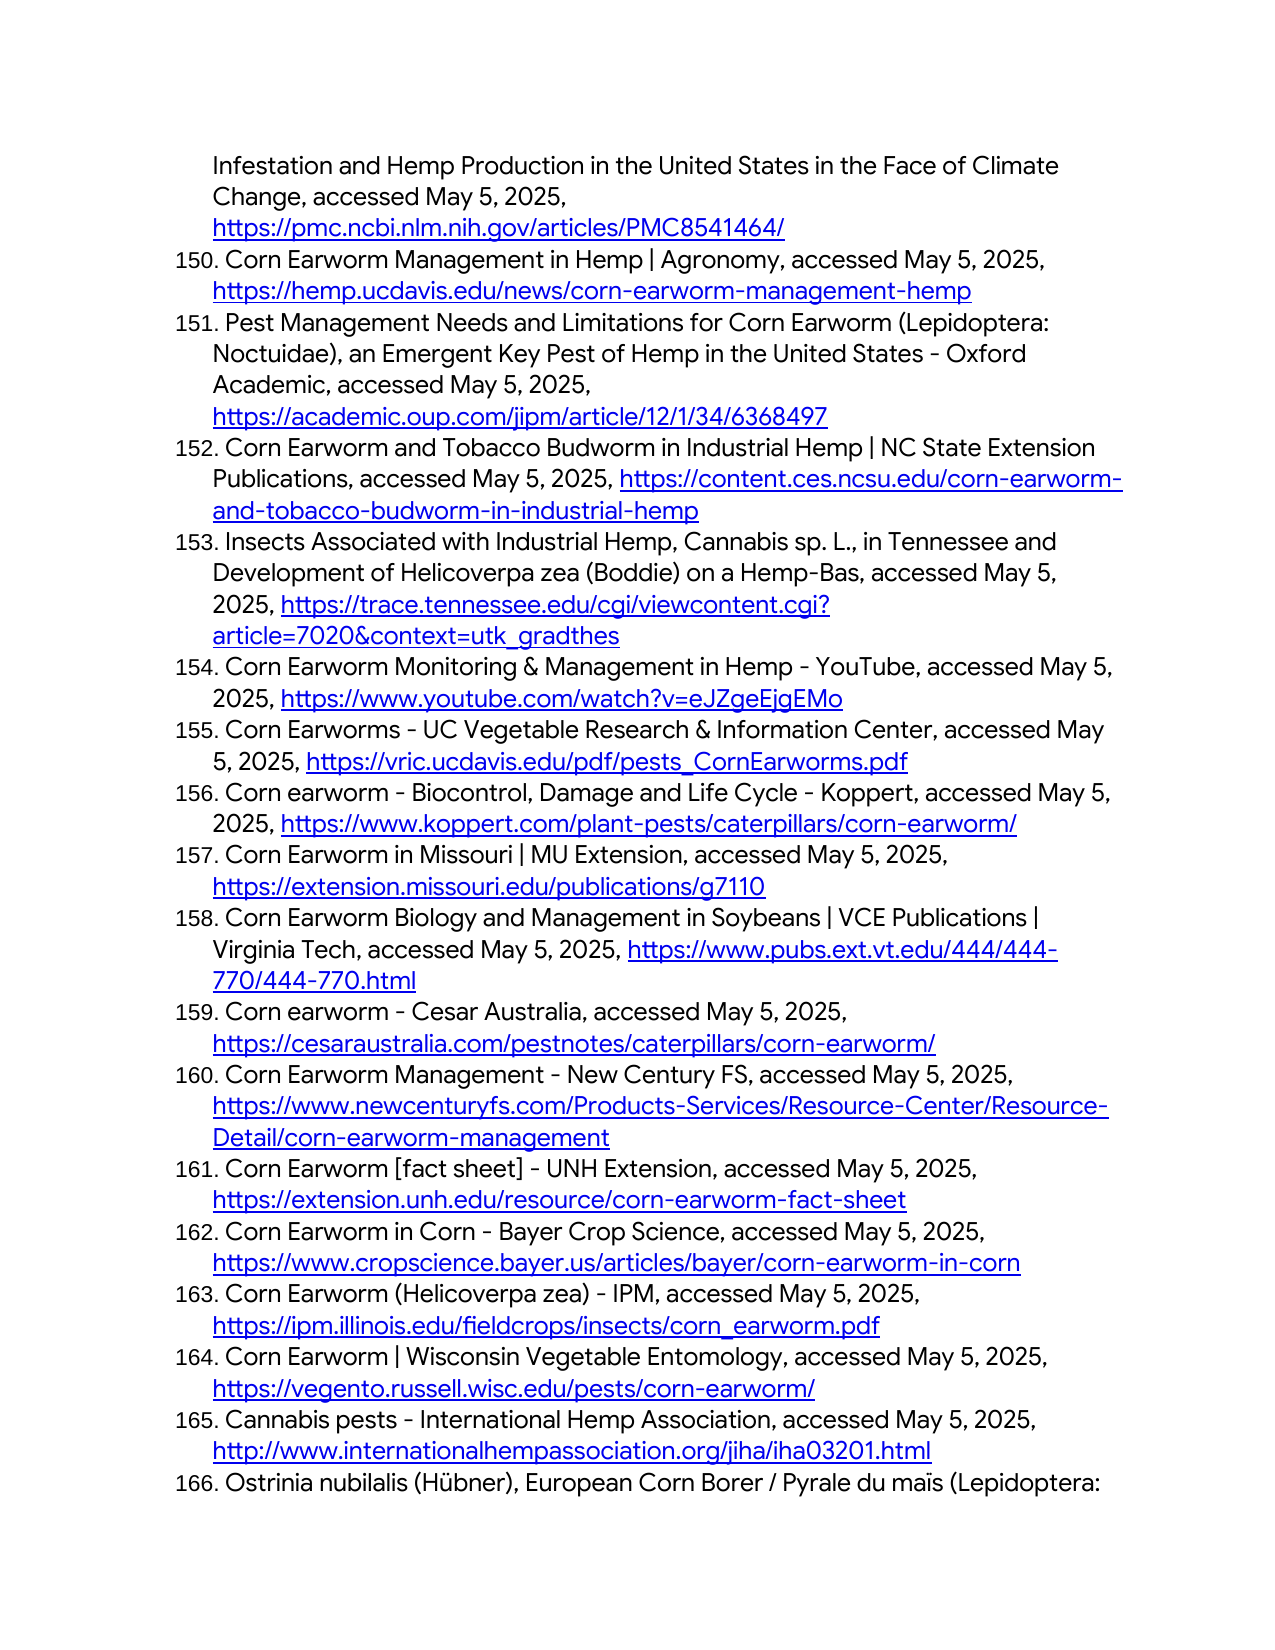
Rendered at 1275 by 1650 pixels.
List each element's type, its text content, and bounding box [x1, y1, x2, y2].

list Corn Earworm (Helicoverpa zea) - IPM, accessed May 5, 2025, https://ipm.illinois.edu/fieldcrops/insects/corn_earworm.pdf [175, 1279, 1125, 1341]
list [175, 150, 1125, 244]
list Corn Earworm in Corn - Bayer Crop Science, accessed May 5, 2025, https://www.cropscience.bayer.us/articles/bayer/corn-earworm-in-corn [175, 1216, 1125, 1279]
list Cannabis pests - International Hemp Association, accessed May 5, 2025, http://www.internationalhempassociation.org/jiha/iha03201.html [175, 1404, 1125, 1467]
list Corn earworm - Cesar Australia, accessed May 5, 2025, https://cesaraustralia.com/pestnotes/caterpillars/corn-earworm/ [175, 997, 1125, 1059]
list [175, 1467, 1125, 1498]
list Insects Associated with Industrial Hemp, Cannabis sp. L., in Tennessee and Development of Helicoverpa zea (Boddie) on a Hemp-Bas, accessed May 5, 2025, https://trace.tennessee.edu/cgi/viewcontent.cgi?article=7020&context=utk_gradthes [175, 526, 1125, 652]
list Corn Earworm [fact sheet] - UNH Extension, accessed May 5, 2025, https://extension.unh.edu/resource/corn-earworm-fact-sheet [175, 1153, 1125, 1216]
list Corn Earworm and Tobacco Budworm in Industrial Hemp | NC State Extension Publications, accessed May 5, 2025, https://content.ces.ncsu.edu/corn-earworm-and-tobacco-budworm-in-industrial-hemp [175, 432, 1125, 526]
list Corn Earworms - UC Vegetable Research & Information Center, accessed May 5, 2025, https://vric.ucdavis.edu/pdf/pests_CornEarworms.pdf [175, 714, 1125, 777]
list Corn Earworm in Missouri | MU Extension, accessed May 5, 2025, https://extension.missouri.edu/publications/g7110 [175, 840, 1125, 902]
list Corn earworm - Biocontrol, Damage and Life Cycle - Koppert, accessed May 5, 2025, https://www.koppert.com/plant-pests/caterpillars/corn-earworm/ [175, 777, 1125, 840]
list Pest Management Needs and Limitations for Corn Earworm (Lepidoptera: Noctuidae), an Emergent Key Pest of Hemp in the United States - Oxford Academic, accessed May 5, 2025, https://academic.oup.com/jipm/article/12/1/34/6368497 [175, 307, 1125, 432]
list Corn Earworm Biology and Management in Soybeans | VCE Publications | Virginia Tech, accessed May 5, 2025, https://www.pubs.ext.vt.edu/444/444-770/444-770.html [175, 902, 1125, 997]
list Corn Earworm | Wisconsin Vegetable Entomology, accessed May 5, 2025, https://vegento.russell.wisc.edu/pests/corn-earworm/ [175, 1341, 1125, 1404]
list Corn Earworm Management - New Century FS, accessed May 5, 2025, https://www.newcenturyfs.com/Products-Services/Resource-Center/Resource-Detail/corn-earworm-management [175, 1059, 1125, 1153]
list Corn Earworm Management in Hemp | Agronomy, accessed May 5, 2025, https://hemp.ucdavis.edu/news/corn-earworm-management-hemp [175, 244, 1125, 307]
list Corn Earworm Monitoring & Management in Hemp - YouTube, accessed May 5, 2025, https://www.youtube.com/watch?v=eJZgeEjgEMo [175, 652, 1125, 714]
